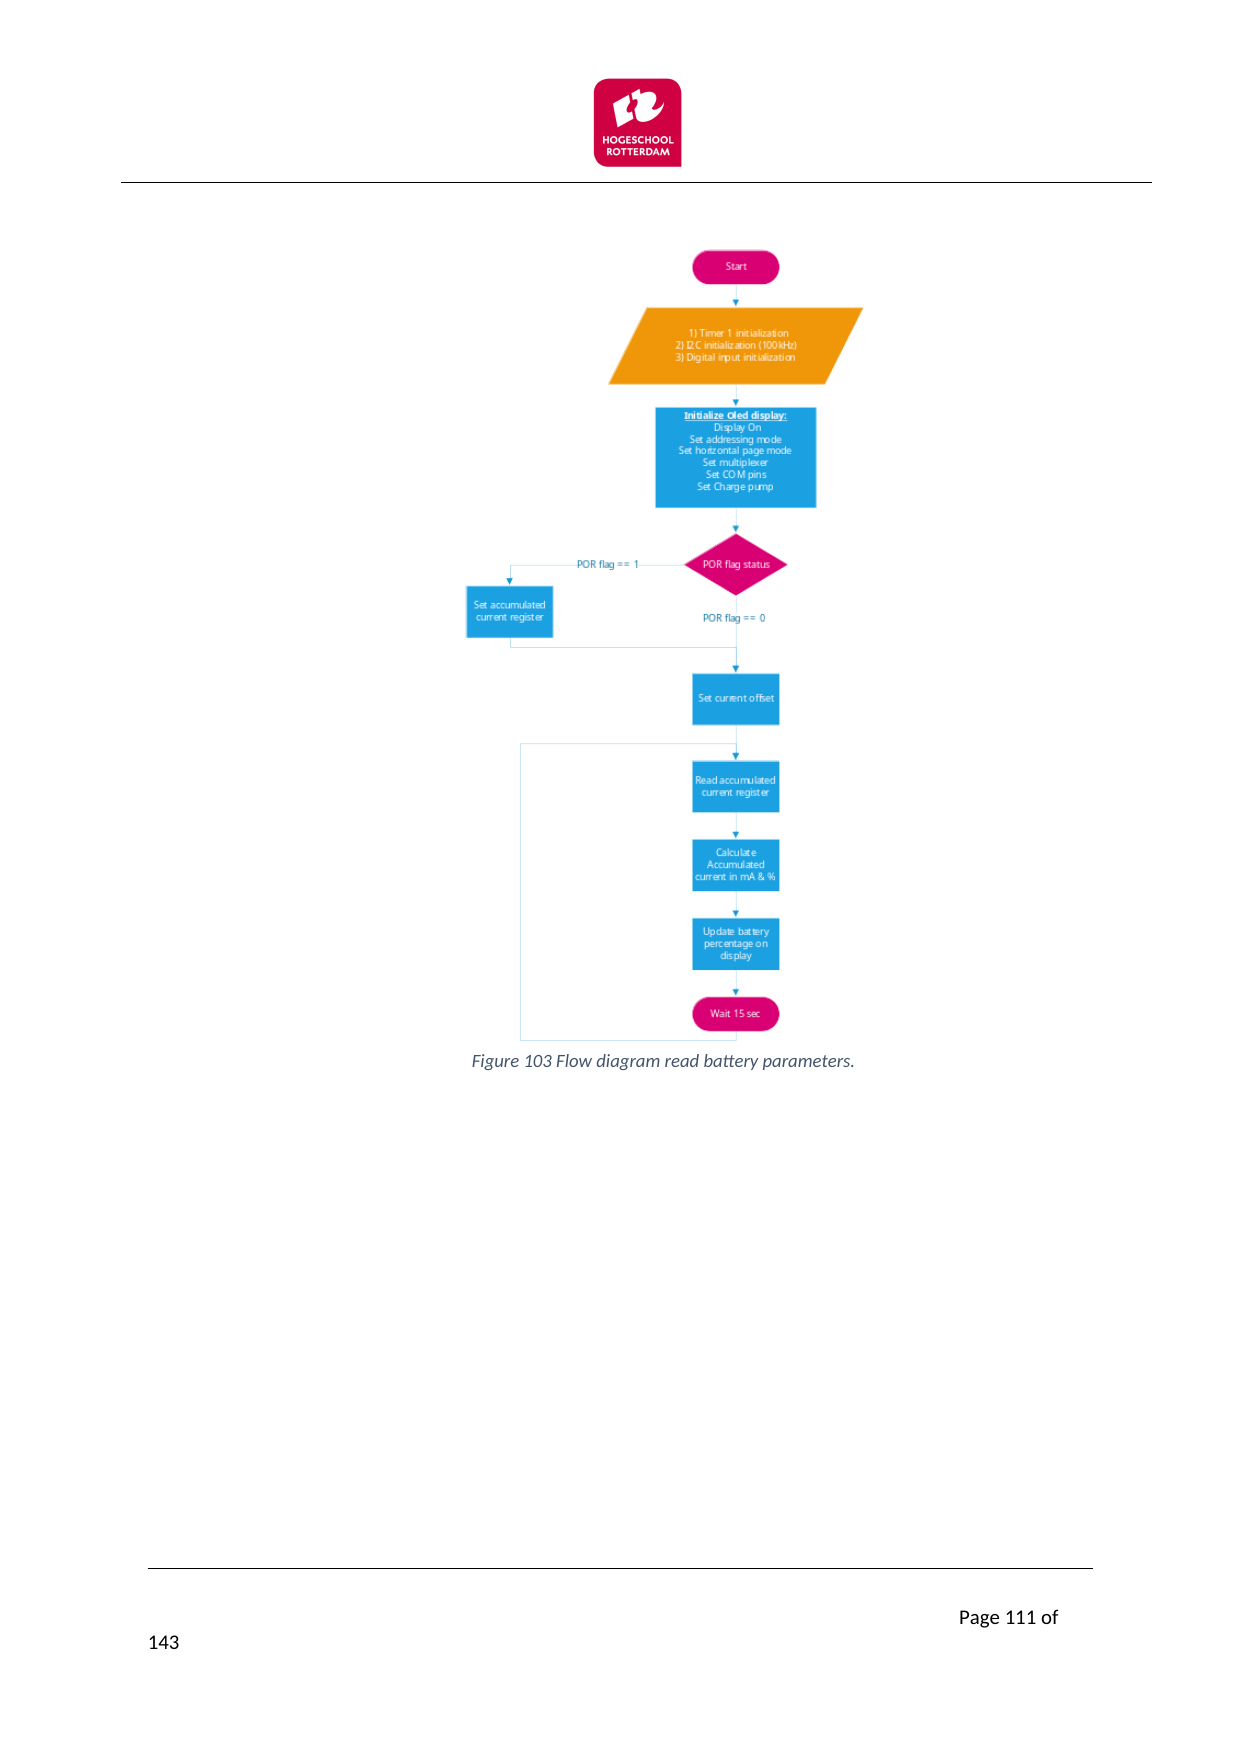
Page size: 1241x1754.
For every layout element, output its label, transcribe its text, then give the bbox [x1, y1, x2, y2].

text Figure 103 Flow diagram read battery parameters. [236, 1049, 1093, 1072]
picture [590, 73, 685, 173]
